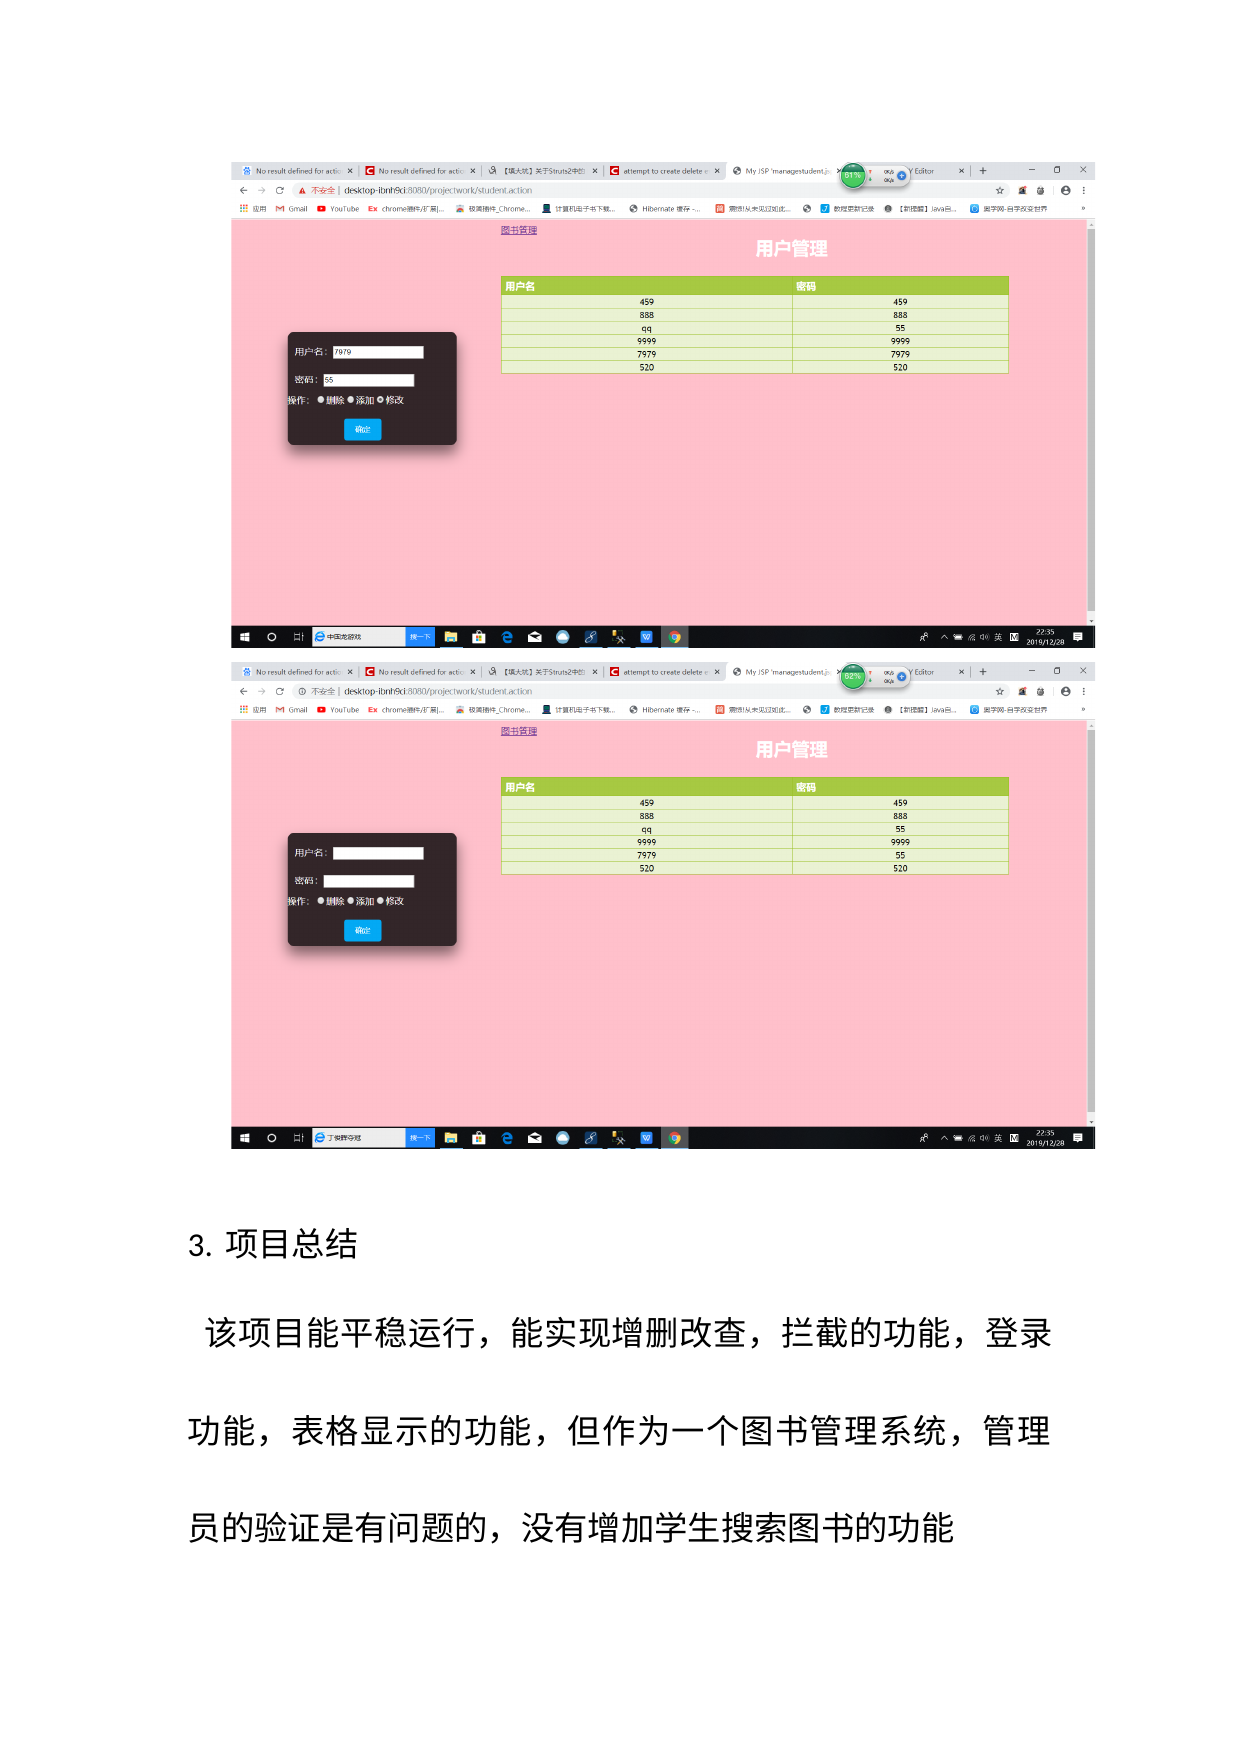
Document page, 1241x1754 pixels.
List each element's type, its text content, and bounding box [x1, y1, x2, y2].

picture [231, 662, 1096, 1149]
list 项目总结 [187, 1209, 1053, 1274]
picture [231, 162, 1096, 648]
list 该项目能平稳运行，能实现增删改查，拦截的功能，登录功能，表格显示的功能，但作为一个图书管理系统，管理员的验证是有问题的，没有增加学生搜索图书的功能 [187, 1298, 1053, 1558]
